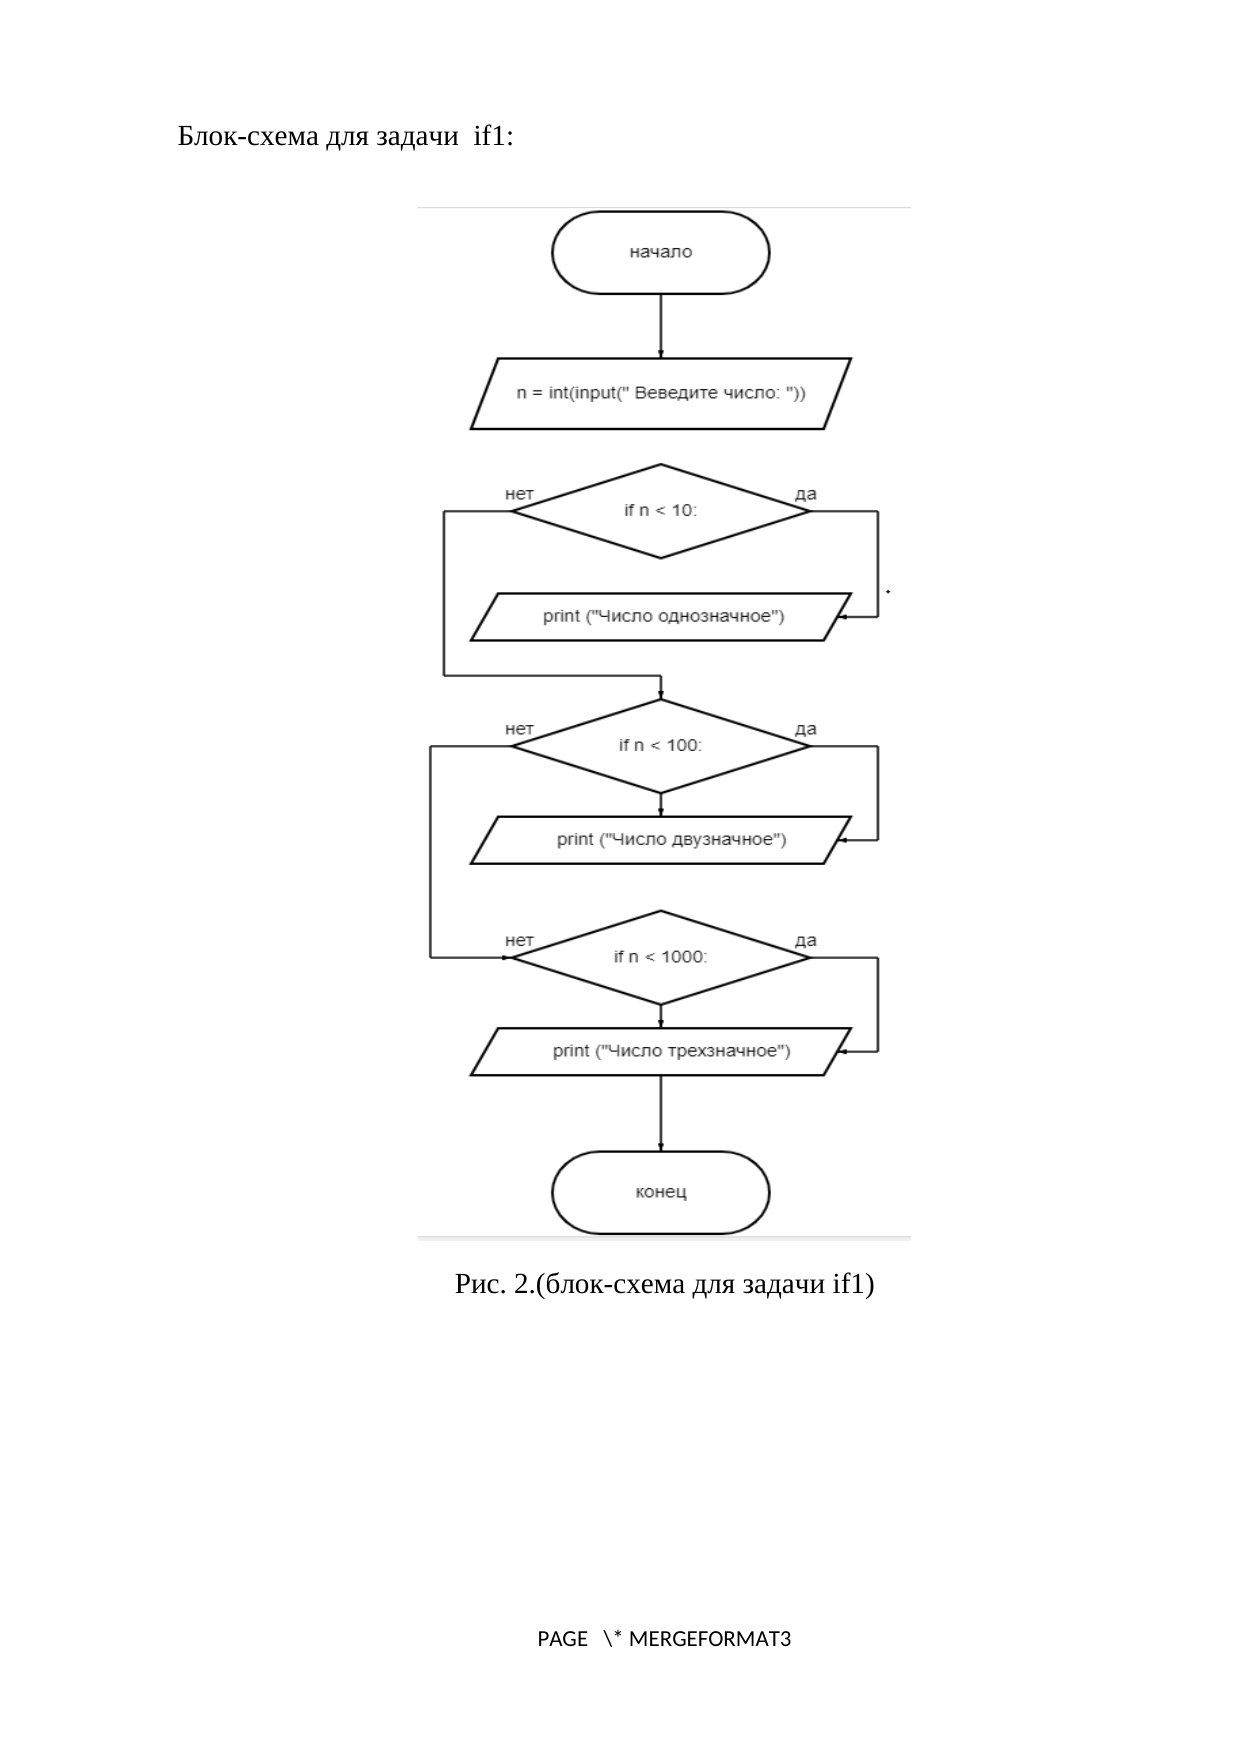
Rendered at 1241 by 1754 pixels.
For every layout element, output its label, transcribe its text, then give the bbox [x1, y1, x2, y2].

picture [417, 207, 912, 1241]
text Рис. 2.(блок-схема для задачи if1) [177, 1266, 1152, 1299]
text Блок-схема для задачи if1: [177, 118, 1152, 152]
